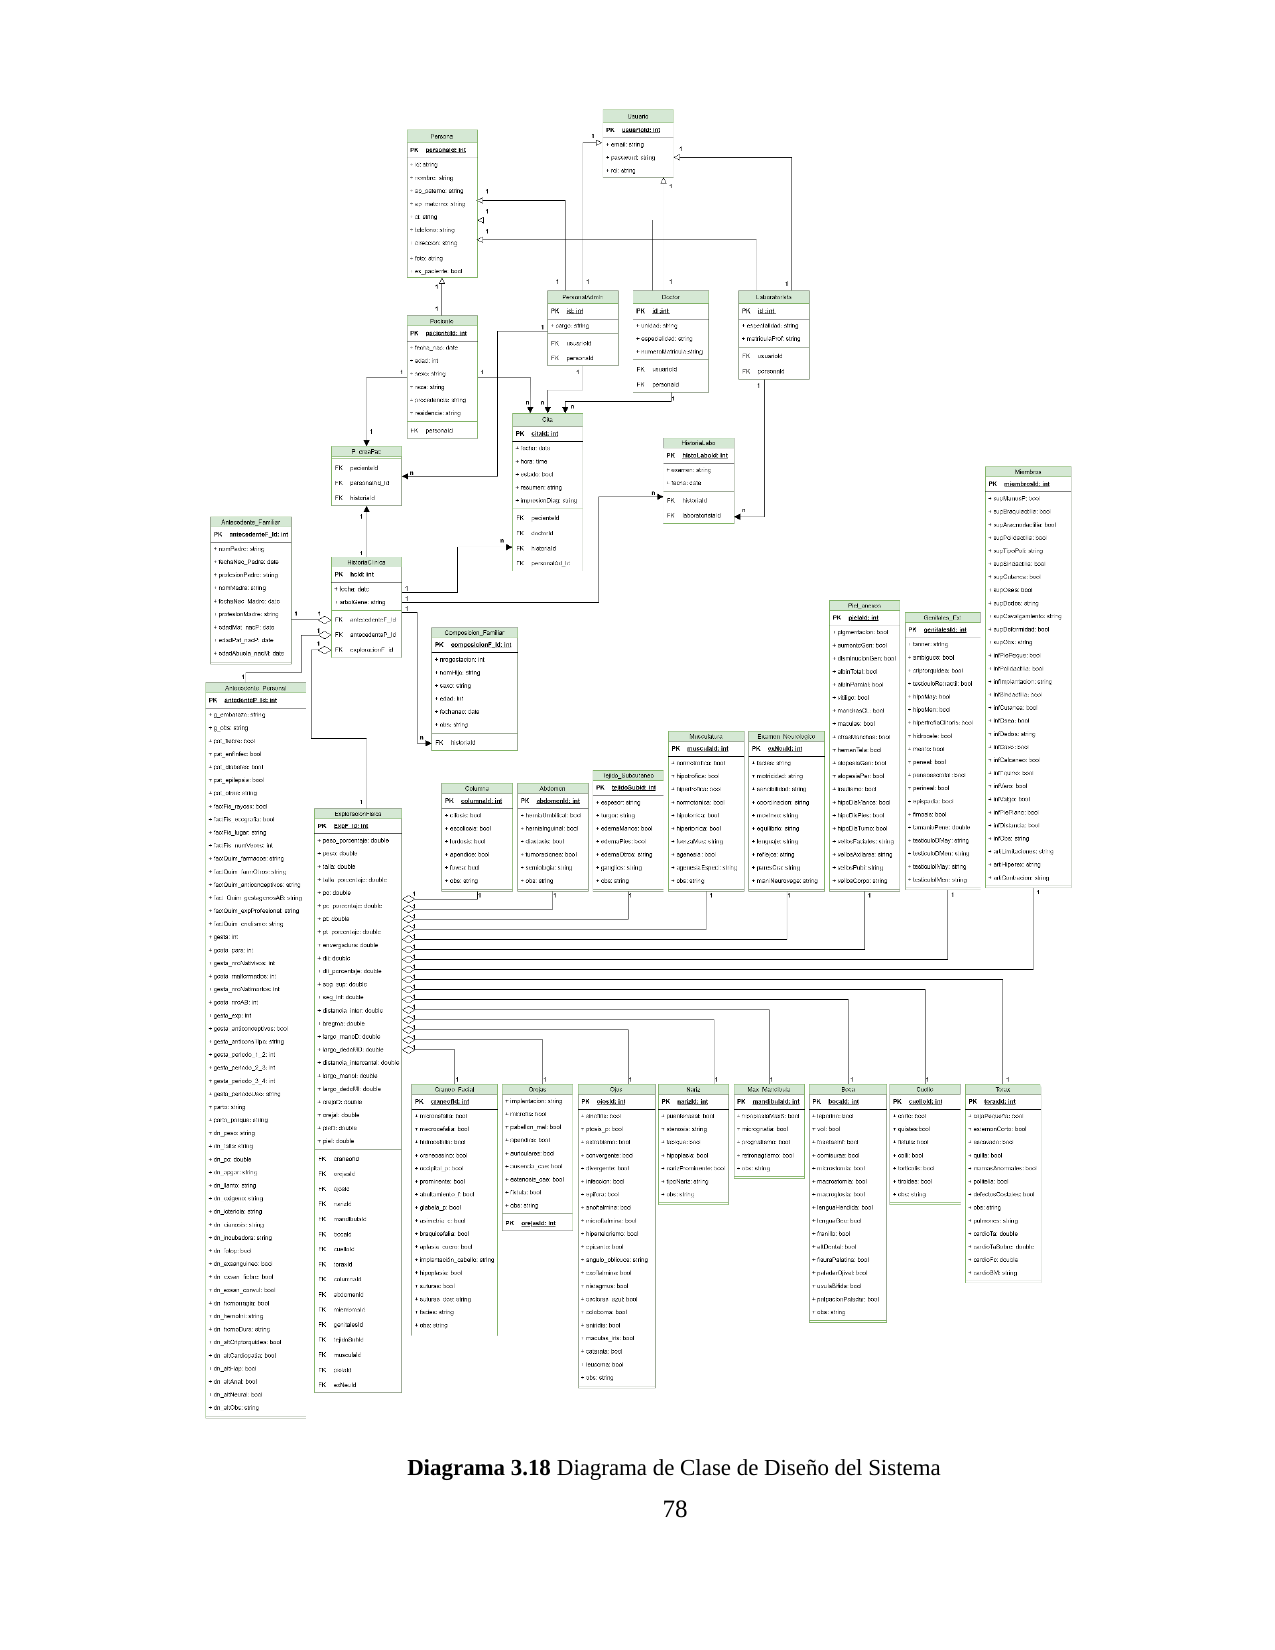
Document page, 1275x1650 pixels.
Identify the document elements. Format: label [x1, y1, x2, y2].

picture [200, 104, 1072, 1420]
